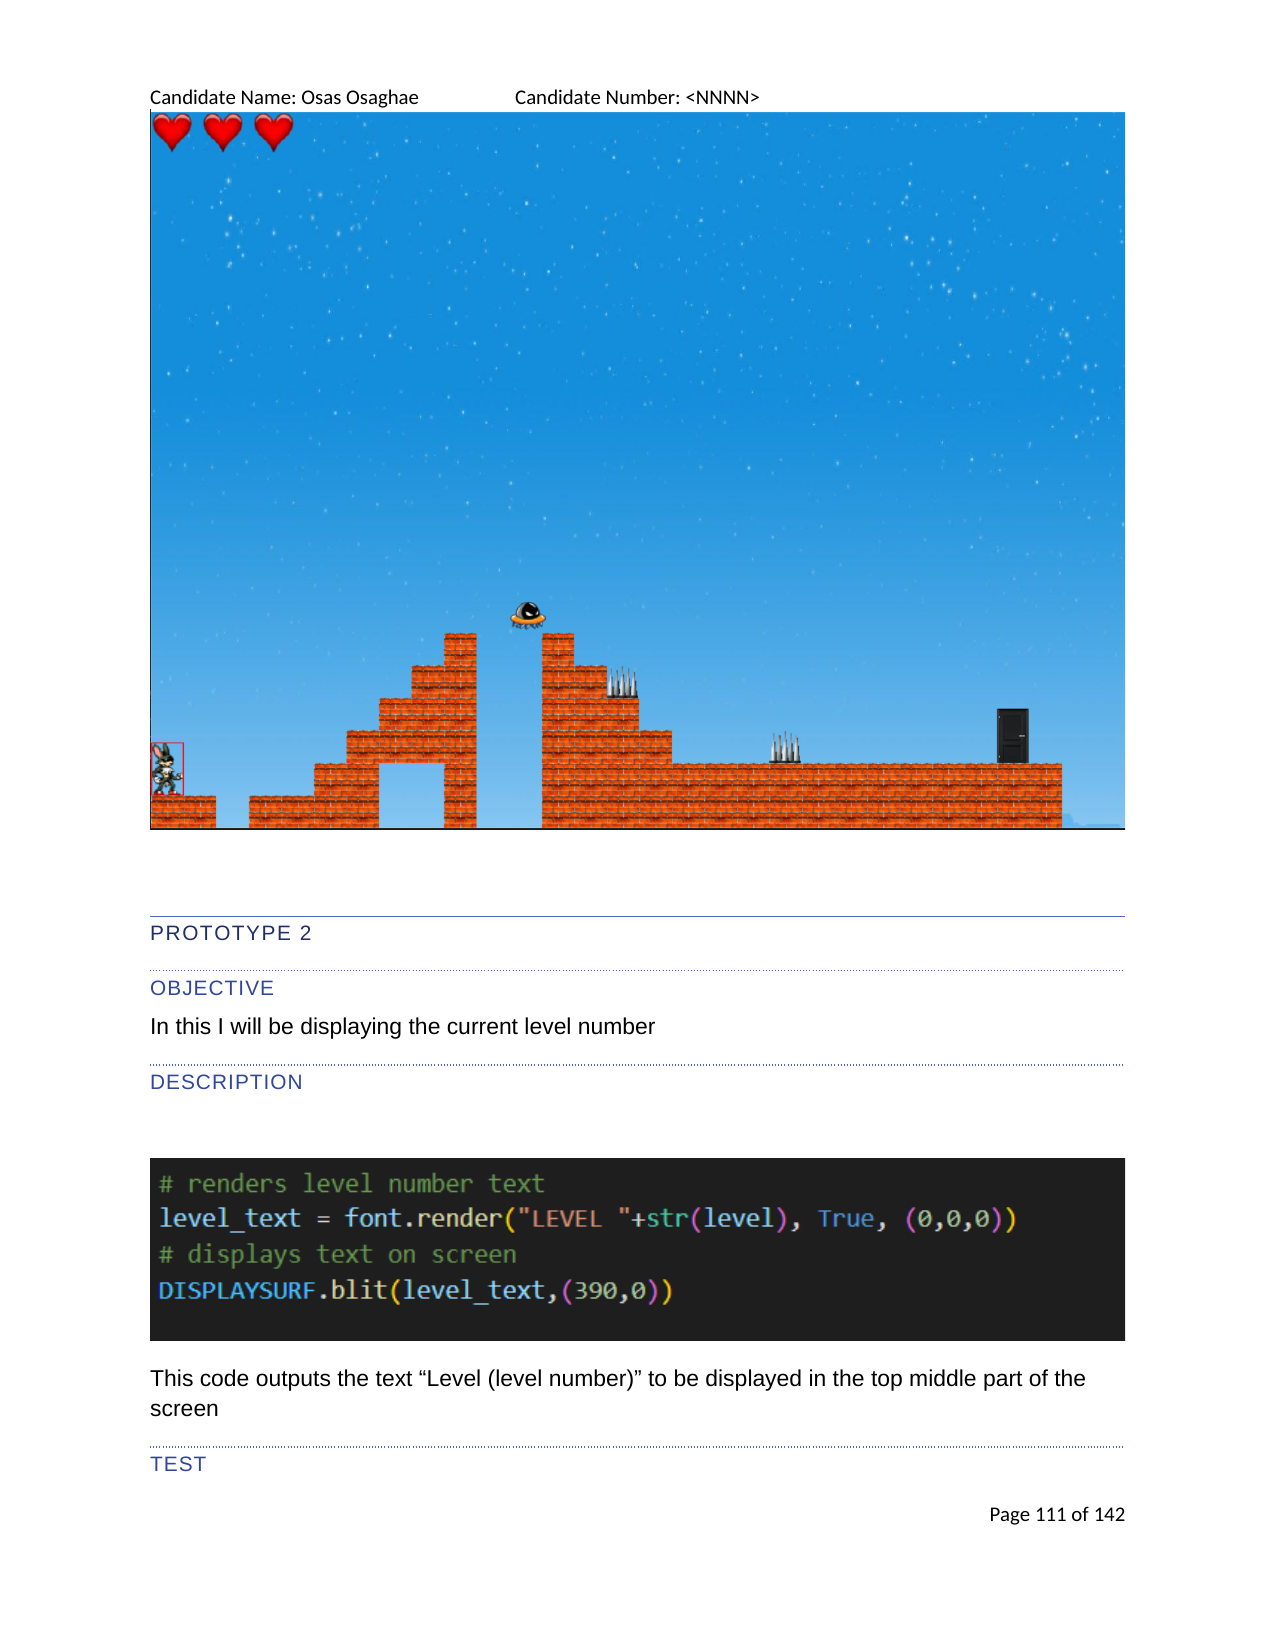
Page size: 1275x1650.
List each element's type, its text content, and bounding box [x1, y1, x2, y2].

subtitle Prototype 2 [150, 917, 1125, 945]
subtitle Test [150, 1446, 1125, 1476]
text This code outputs the text “Level (level number)” to be displayed in the top middle part of the screen [150, 1365, 1125, 1421]
text In this I will be displaying the current level number [150, 1013, 1125, 1039]
subtitle Objective [150, 969, 1125, 999]
picture [150, 109, 1125, 830]
subtitle Description [150, 1064, 1125, 1094]
picture [150, 1158, 1125, 1341]
